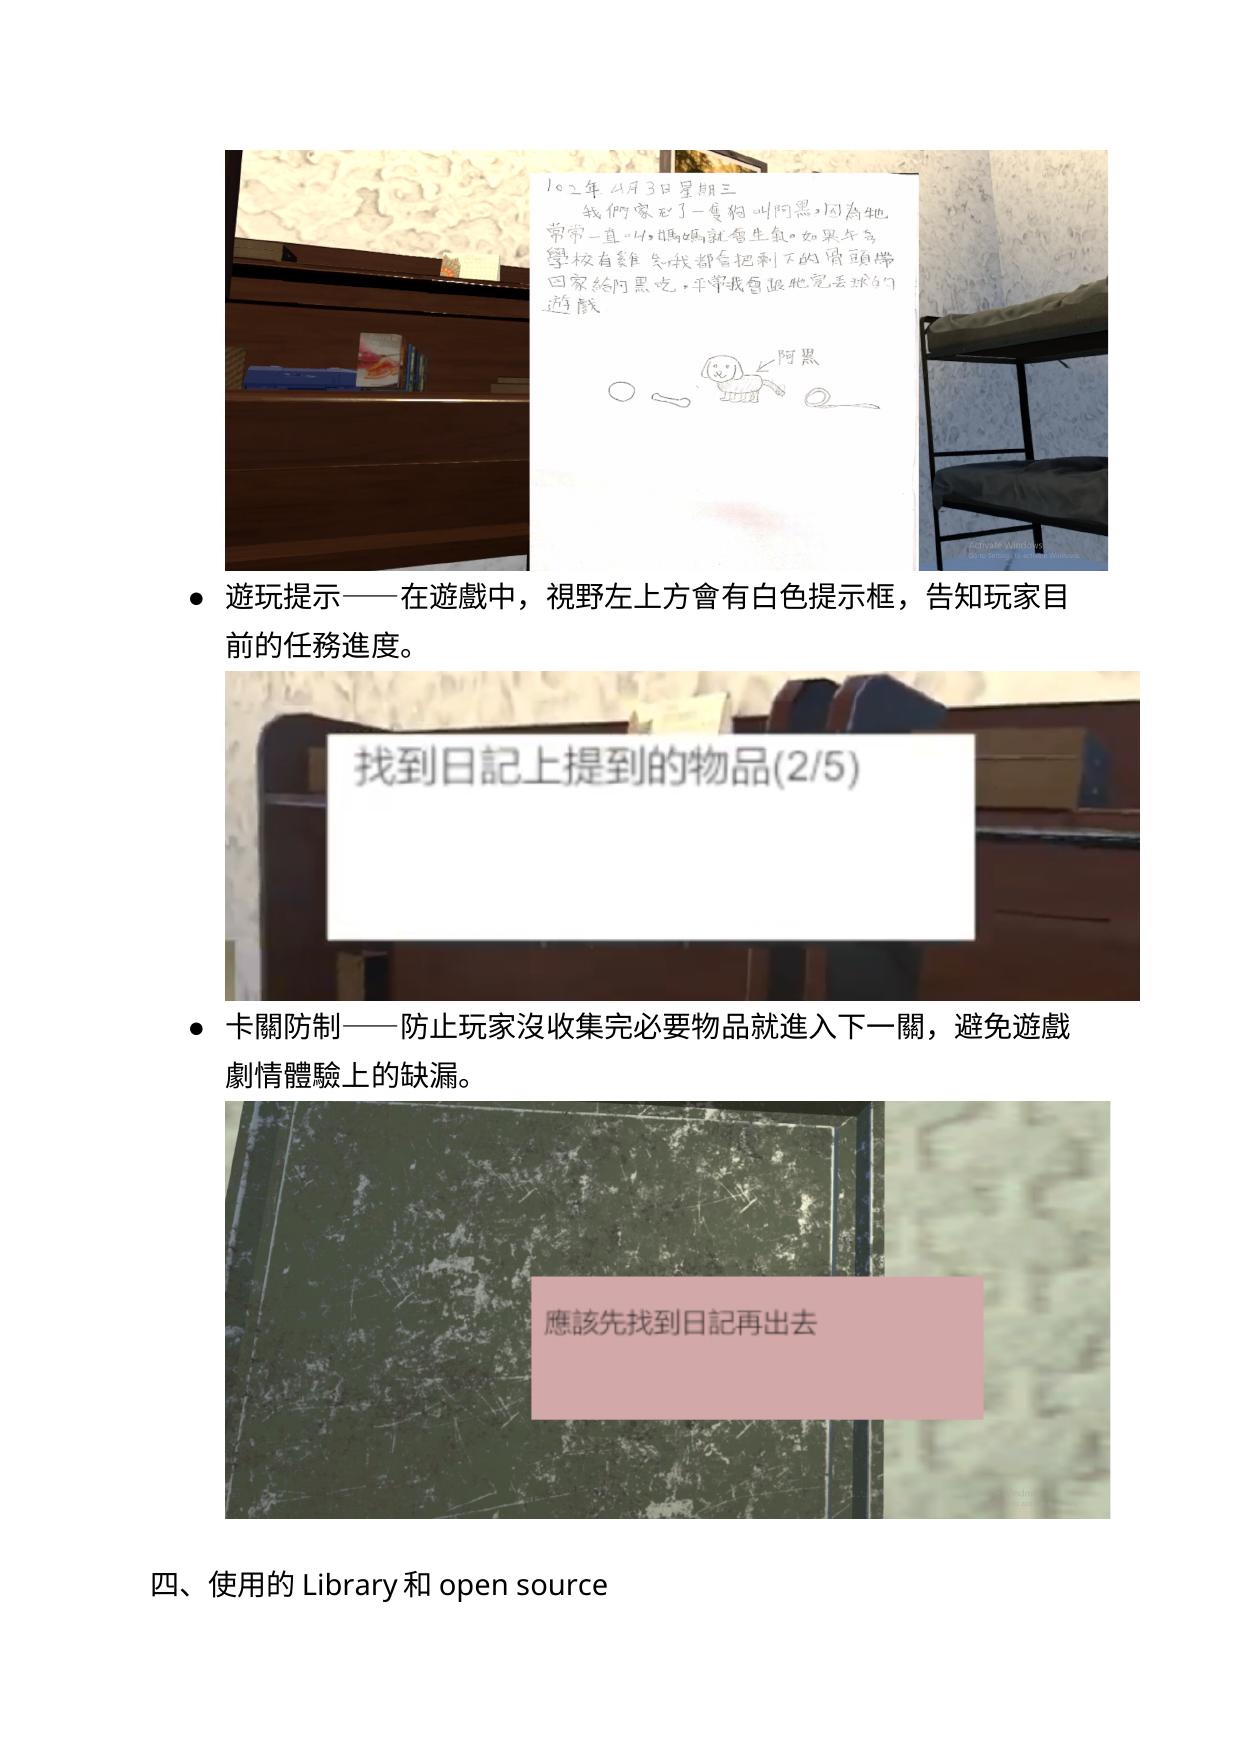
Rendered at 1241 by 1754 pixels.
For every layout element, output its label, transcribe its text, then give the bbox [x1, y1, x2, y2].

list 卡關防制——防止玩家沒收集完必要物品就進入下一關，避免遊戲劇情體驗上的缺漏。 [187, 1004, 1090, 1095]
picture [225, 150, 1109, 571]
picture [225, 671, 1140, 1001]
text 四、使用的Library和open source [150, 1561, 1090, 1604]
list 遊玩提示——在遊戲中，視野左上方會有白色提示框，告知玩家目前的任務進度。 [187, 574, 1090, 665]
picture [225, 1101, 1111, 1519]
